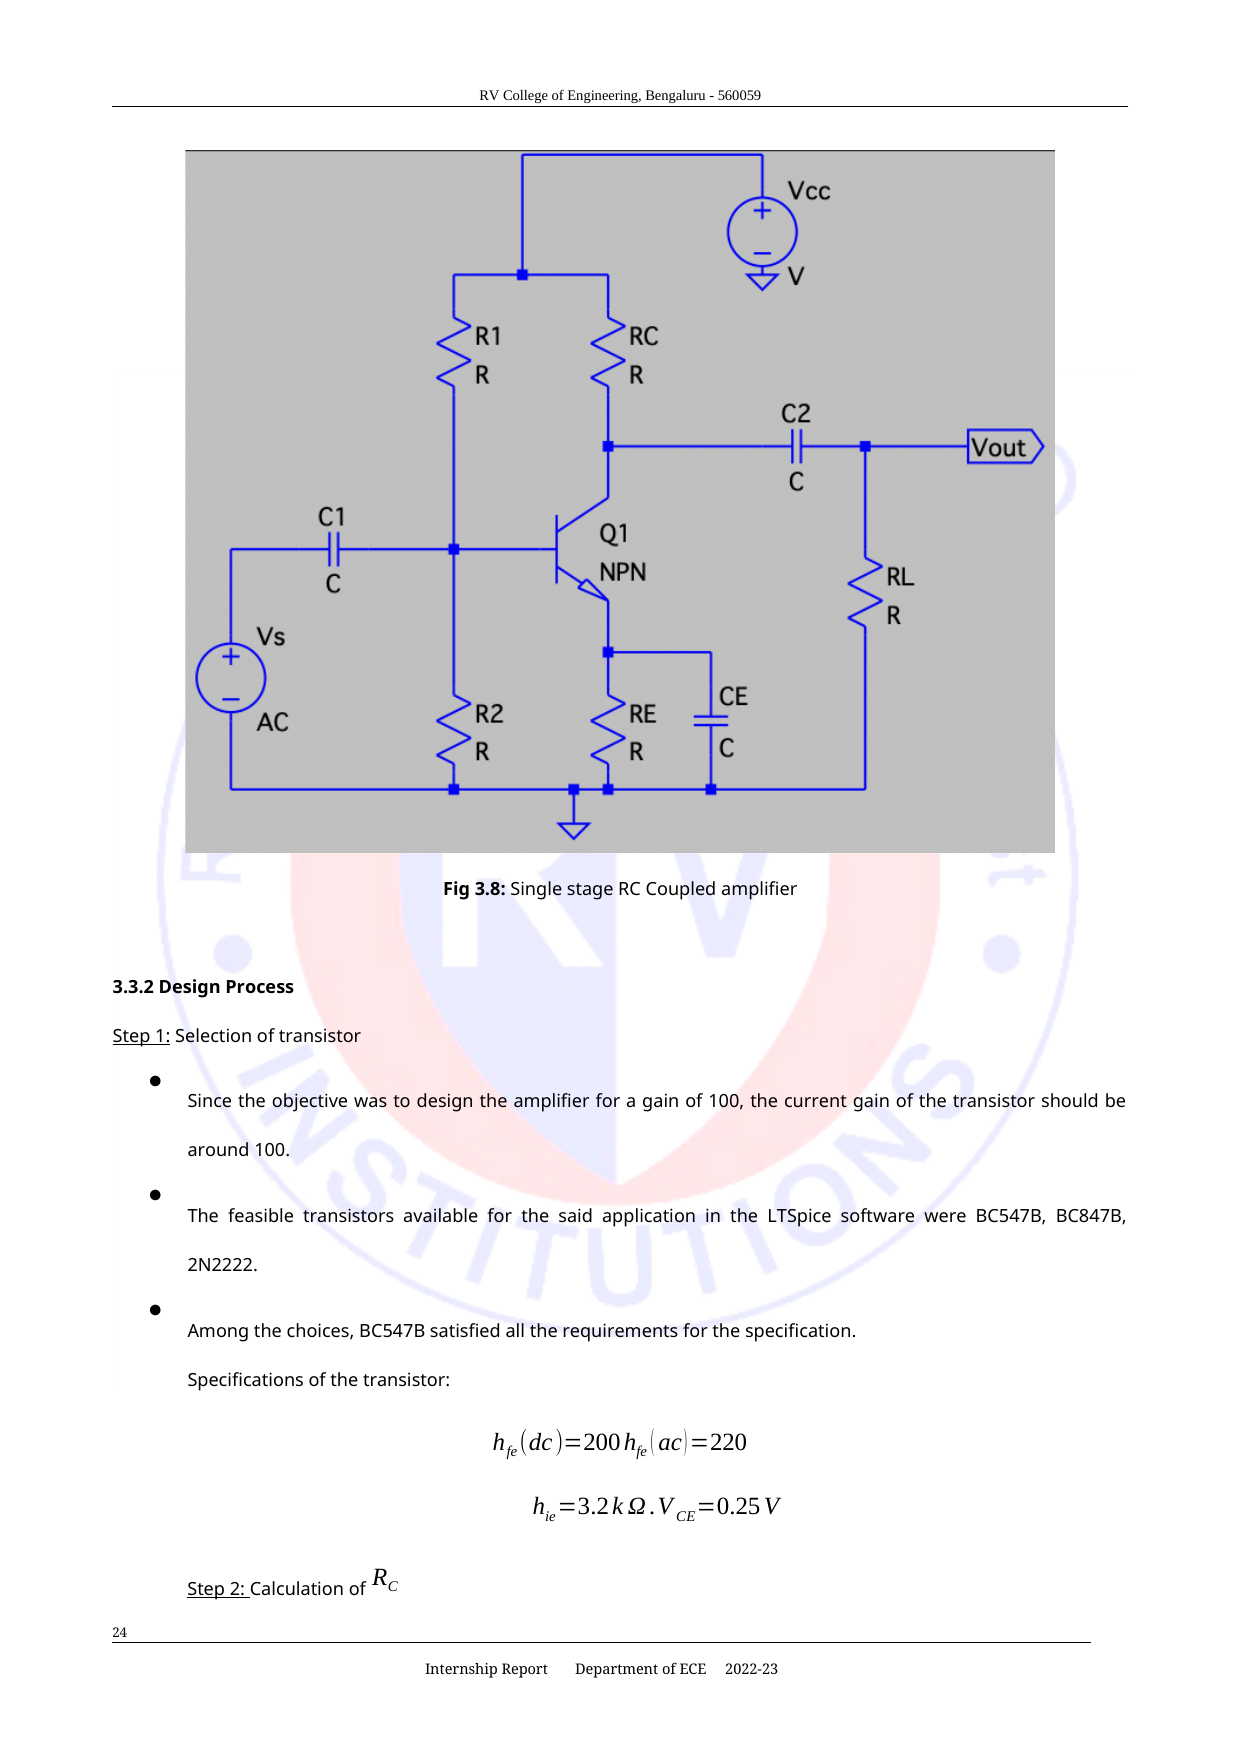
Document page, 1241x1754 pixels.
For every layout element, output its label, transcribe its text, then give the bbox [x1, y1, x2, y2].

list Since the objective was to design the amplifier for a gain of 100, the current gain of the transistor should be around 100. [150, 1070, 1128, 1162]
text Specifications of the transistor: [112, 1349, 1128, 1391]
text Step 1: Selection of transistor [112, 1004, 1128, 1047]
text Fig 3.8: Single stage RC Coupled amplifier [112, 858, 1128, 900]
picture [185, 150, 1055, 853]
list The feasible transistors available for the said application in the LTSpice software were BC547B, BC847B, 2N2222. [150, 1185, 1128, 1277]
text 3.3.2 Design Process [112, 907, 1128, 998]
text Step 2: Calculation of [187, 1558, 1128, 1600]
list Among the choices, BC547B satisfied all the requirements for the specification. [150, 1300, 1128, 1342]
